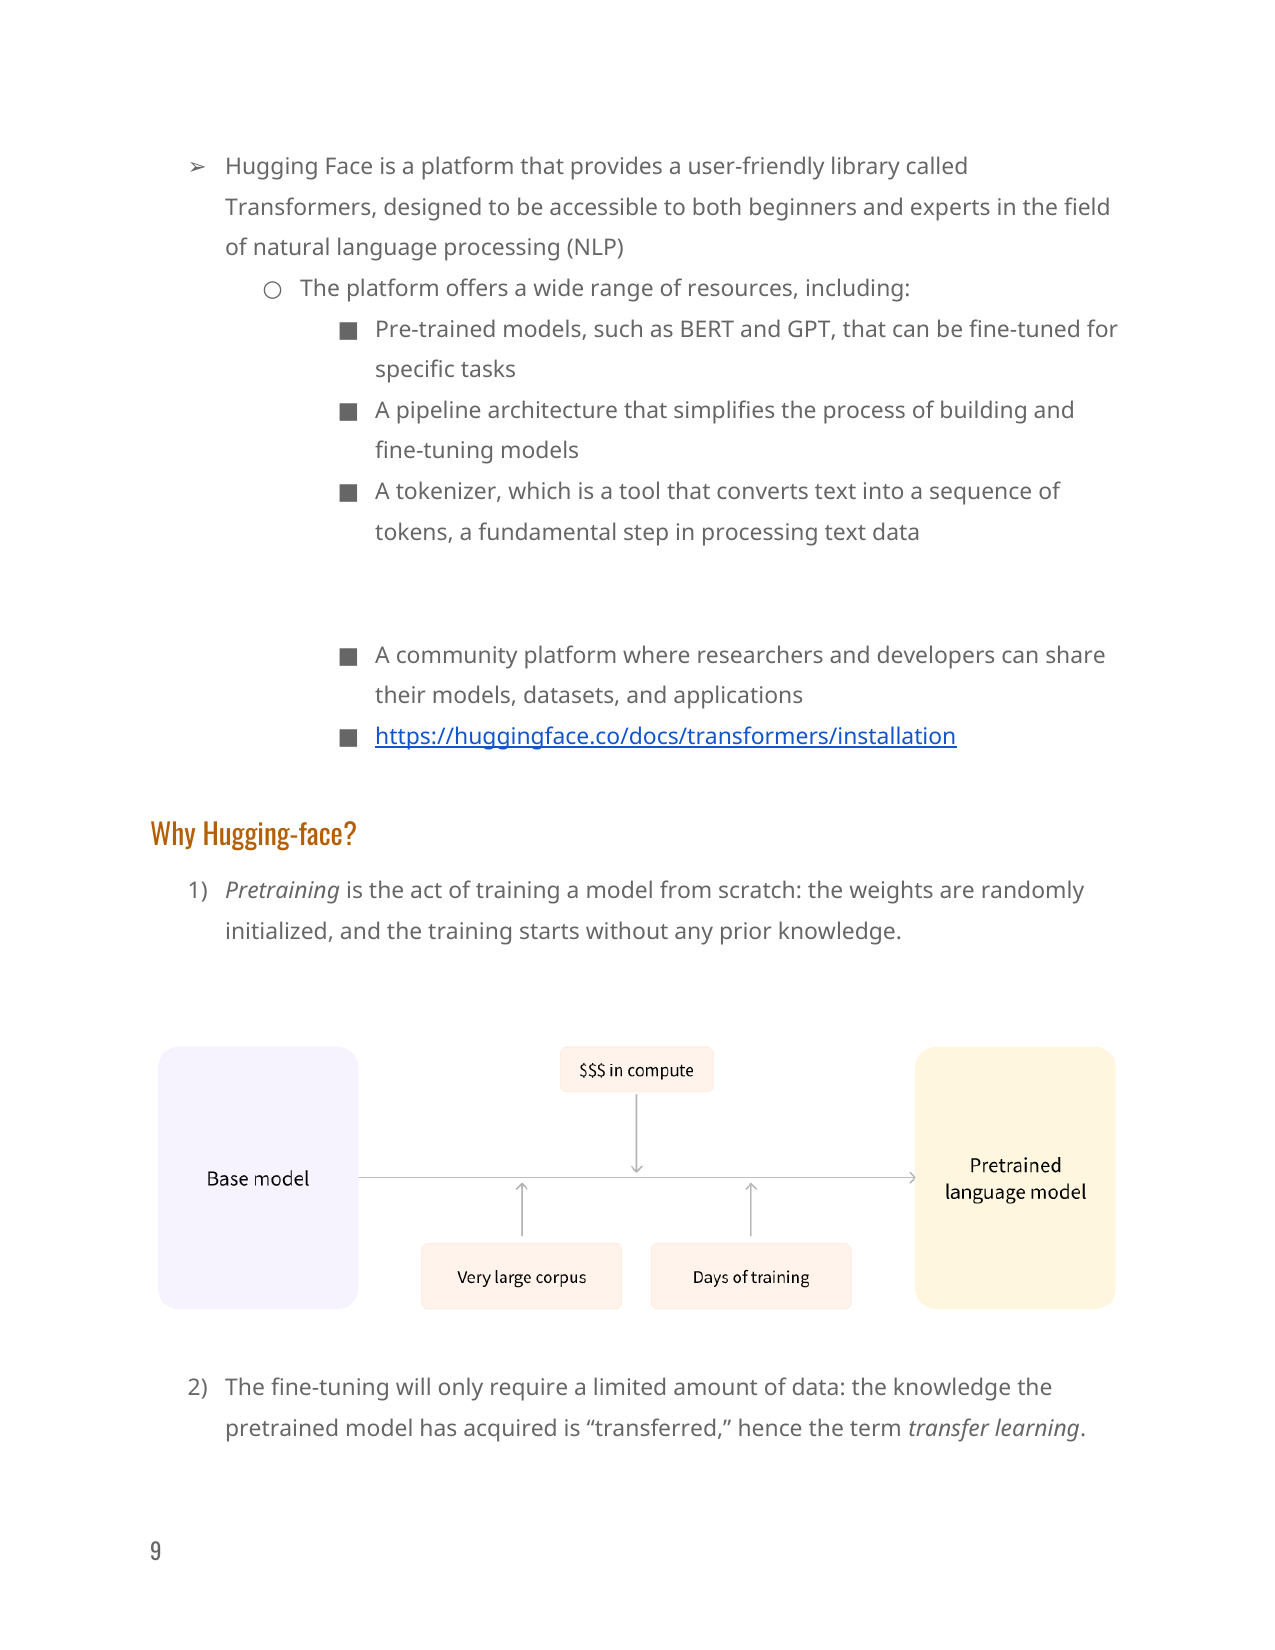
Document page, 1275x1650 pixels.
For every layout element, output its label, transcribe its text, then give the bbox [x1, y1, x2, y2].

list Pre-trained models, such as BERT and GPT, that can be fine-tuned for specific tasks [337, 312, 1125, 384]
list https://huggingface.co/docs/transformers/installation [337, 720, 1125, 751]
list The fine-tuning will only require a limited amount of data: the knowledge the pretrained model has acquired is “transferred,” hence the term transfer learning. [187, 1371, 1125, 1443]
picture [150, 976, 1125, 1342]
list A community platform where researchers and developers can share their models, datasets, and applications [337, 638, 1125, 710]
list Hugging Face is a platform that provides a user-friendly library called Transformers, designed to be accessible to both beginners and experts in the field of natural language processing (NLP) [187, 150, 1125, 262]
list The platform offers a wide range of resources, including: [262, 272, 1125, 303]
list A pipeline architecture that simplifies the process of building and fine-tuning models [337, 394, 1125, 466]
subtitle Why Hugging-face? [150, 810, 1125, 854]
list A tokenizer, which is a tool that converts text into a sequence of tokens, a fundamental step in processing text data [337, 475, 1125, 547]
list Pretraining is the act of training a model from scratch: the weights are randomly initialized, and the training starts without any prior knowledge. [187, 874, 1125, 946]
